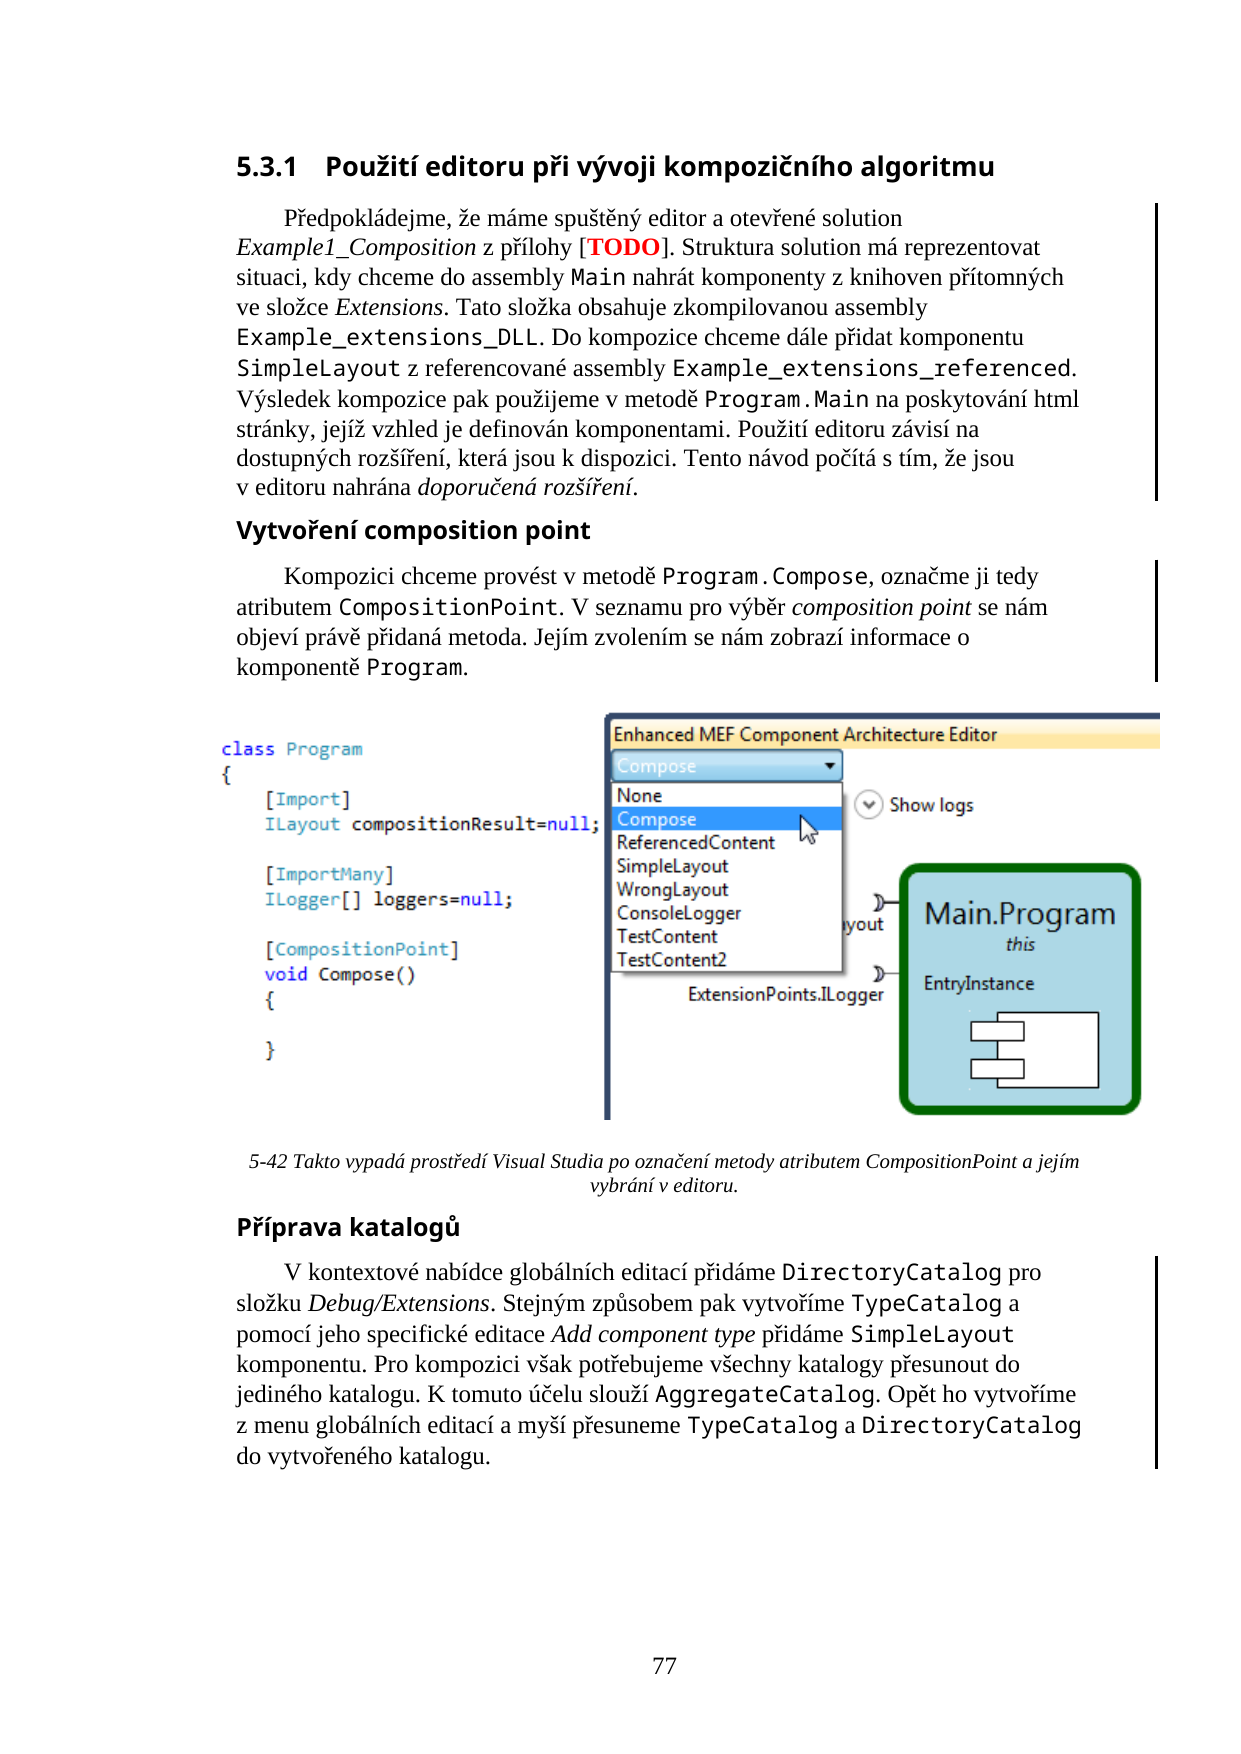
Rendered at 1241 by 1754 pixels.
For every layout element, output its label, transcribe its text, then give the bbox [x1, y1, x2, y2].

picture [212, 710, 1160, 1120]
text Příprava katalogů [236, 1209, 1092, 1243]
text Kompozici chceme provést v metodě Program.Compose, označme ji tedy atributem CompositionPoint. V seznamu pro výběr composition point se nám objeví právě přidaná metoda. Jejím zvolením se nám zobrazí informace o komponentě Program. [236, 559, 1157, 682]
subtitle Použití editoru při vývoji kompozičního algoritmu [236, 148, 1092, 184]
text Vytvoření composition point [236, 513, 1092, 547]
text Předpokládejme, že máme spuštěný editor a otevřené solution Example1_Composition z přílohy [TODO]. Struktura solution má reprezentovat situaci, kdy chceme do assembly Main nahrát komponenty z knihoven přítomných ve složce Extensions. Tato složka obsahuje zkompilovanou assembly Example_extensions_DLL. Do kompozice chceme dále přidat komponentu SimpleLayout z referencované assembly Example_extensions_referenced. Výsledek kompozice pak použijeme v metodě Program.Main na poskytování html stránky, jejíž vzhled je definován komponentami. Použití editoru závisí na dostupných rozšíření, která jsou k dispozici. Tento návod počítá s tím, že jsou v editoru nahrána doporučená rozšíření. [236, 203, 1155, 501]
text V kontextové nabídce globálních editací přidáme DirectoryCatalog pro složku Debug/Extensions. Stejným způsobem pak vytvoříme TypeCatalog a pomocí jeho specifické editace Add component type přidáme SimpleLayout komponentu. Pro kompozici však potřebujeme všechny katalogy přesunout do jediného katalogu. K tomuto účelu slouží AggregateCatalog. Opět ho vytvoříme z menu globálních editací a myší přesuneme TypeCatalog a DirectoryCatalog do vytvořeného katalogu. [236, 1256, 1155, 1469]
